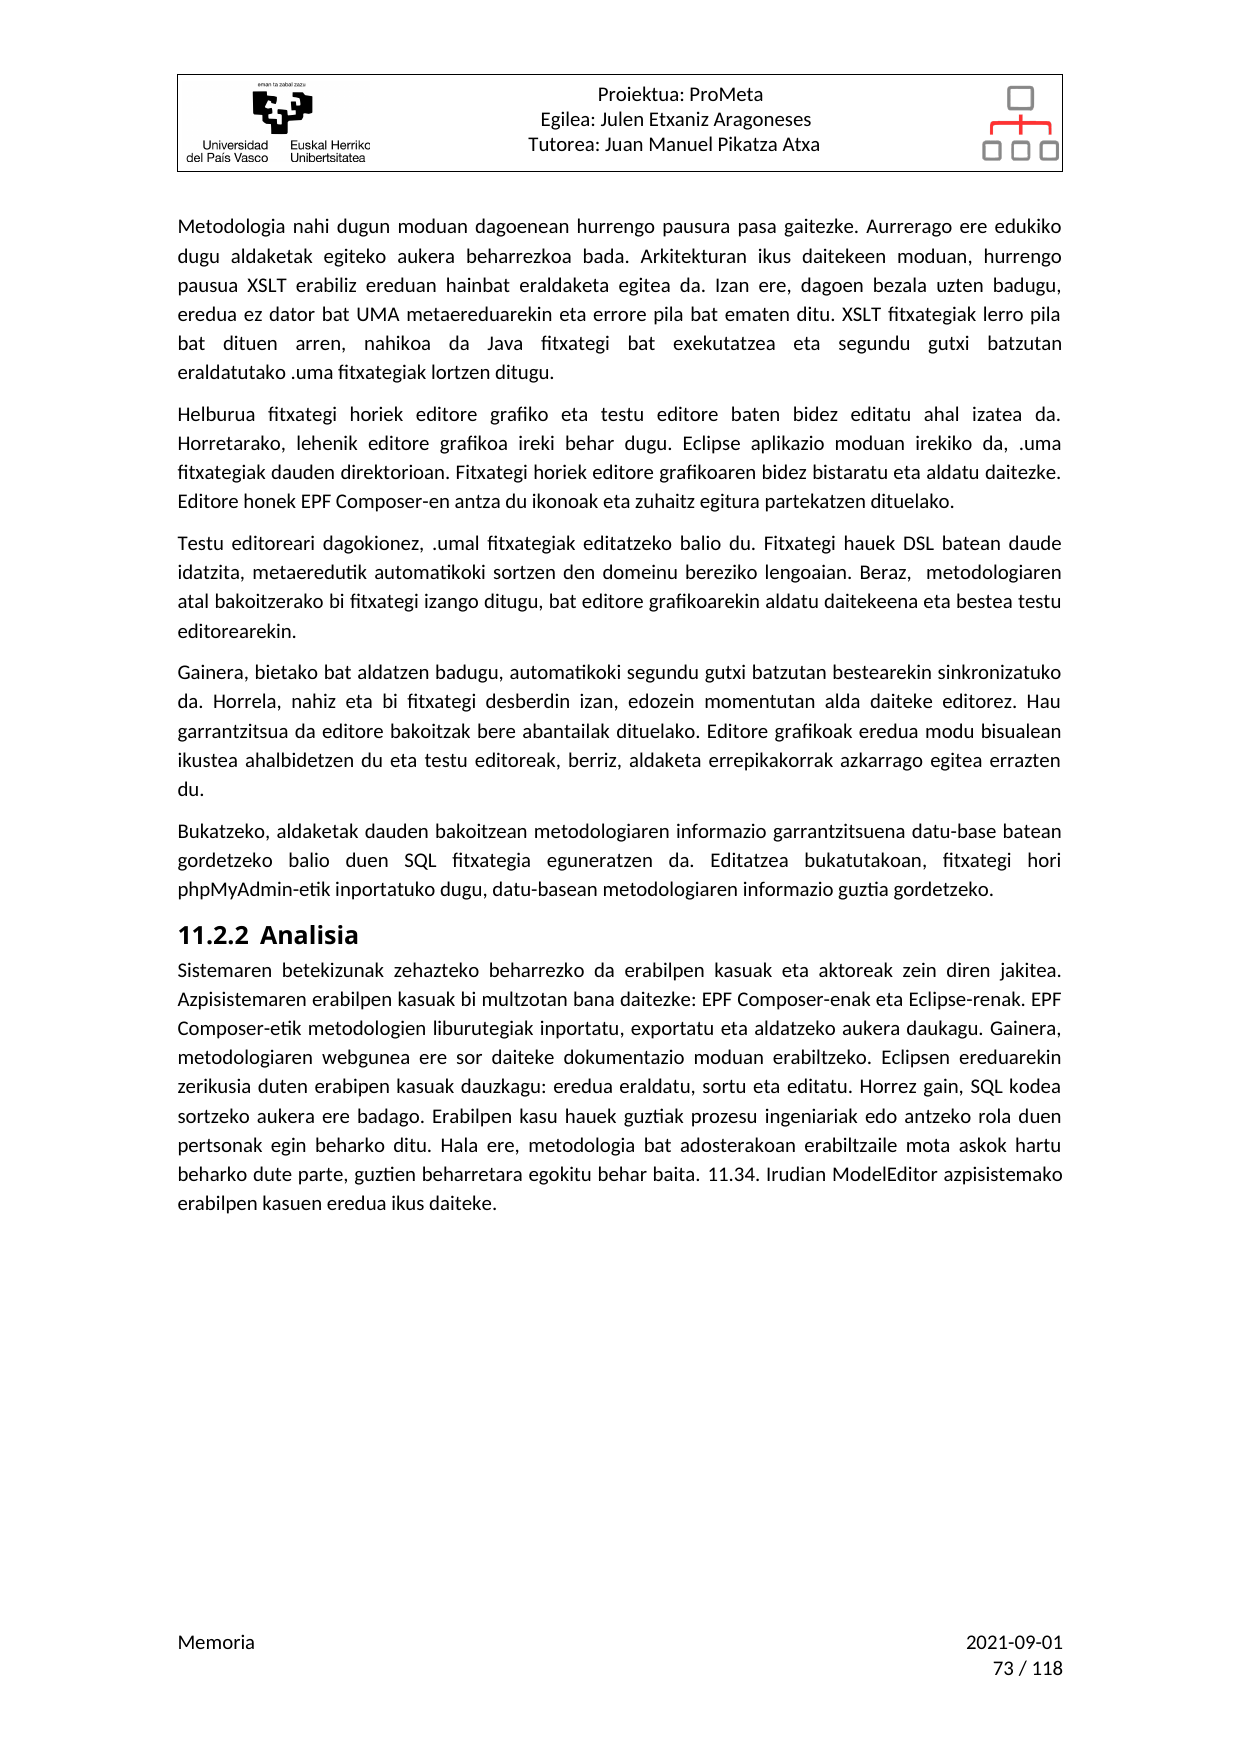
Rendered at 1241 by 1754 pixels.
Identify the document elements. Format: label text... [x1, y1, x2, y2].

text Gainera, bietako bat aldatzen badugu, automatikoki segundu gutxi batzutan bestearekin sinkronizatuko da. Horrela, nahiz eta bi fitxategi desberdin izan, edozein momentutan alda daiteke editorez. Hau garrantzitsua da editore bakoitzak bere abantailak dituelako. Editore grafikoak eredua modu bisualean ikustea ahalbidetzen du eta testu editoreak, berriz, aldaketa errepikakorrak azkarrago egitea errazten du. [177, 659, 1063, 802]
text Helburua fitxategi horiek editore grafiko eta testu editore baten bidez editatu ahal izatea da. Horretarako, lehenik editore grafikoa ireki behar dugu. Eclipse aplikazio moduan irekiko da, .uma fitxategiak dauden direktorioan. Fitxategi horiek editore grafikoaren bidez bistaratu eta aldatu daitezke. Editore honek EPF Composer-en antza du ikonoak eta zuhaitz egitura partekatzen dituelako. [177, 401, 1063, 514]
text Bukatzeko, aldaketak dauden bakoitzean metodologiaren informazio garrantzitsuena datu-base batean gordetzeko balio duen SQL fitxategia eguneratzen da. Editatzea bukatutakoan, fitxategi hori phpMyAdmin-etik inportatuko dugu, datu-basean metodologiaren informazio guztia gordetzeko. [177, 818, 1063, 902]
text Testu editoreari dagokionez, .umal fitxategiak editatzeko balio du. Fitxategi hauek DSL batean daude idatzita, metaeredutik automatikoki sortzen den domeinu bereziko lengoaian. Beraz, metodologiaren atal bakoitzerako bi fitxategi izango ditugu, bat editore grafikoarekin aldatu daitekeena eta bestea testu editorearekin. [177, 530, 1063, 643]
picture [978, 80, 1060, 162]
subtitle Analisia [177, 918, 1063, 952]
picture [182, 81, 370, 162]
text Metodologia nahi dugun moduan dagoenean hurrengo pausura pasa gaitezke. Aurrerago ere edukiko dugu aldaketak egiteko aukera beharrezkoa bada. Arkitekturan ikus daitekeen moduan, hurrengo pausua XSLT erabiliz ereduan hainbat eraldaketa egitea da. Izan ere, dagoen bezala uzten badugu, eredua ez dator bat UMA metaereduarekin eta errore pila bat ematen ditu. XSLT fitxategiak lerro pila bat dituen arren, nahikoa da Java fitxategi bat exekutatzea eta segundu gutxi batzutan eraldatutako .uma fitxategiak lortzen ditugu. [177, 214, 1063, 385]
